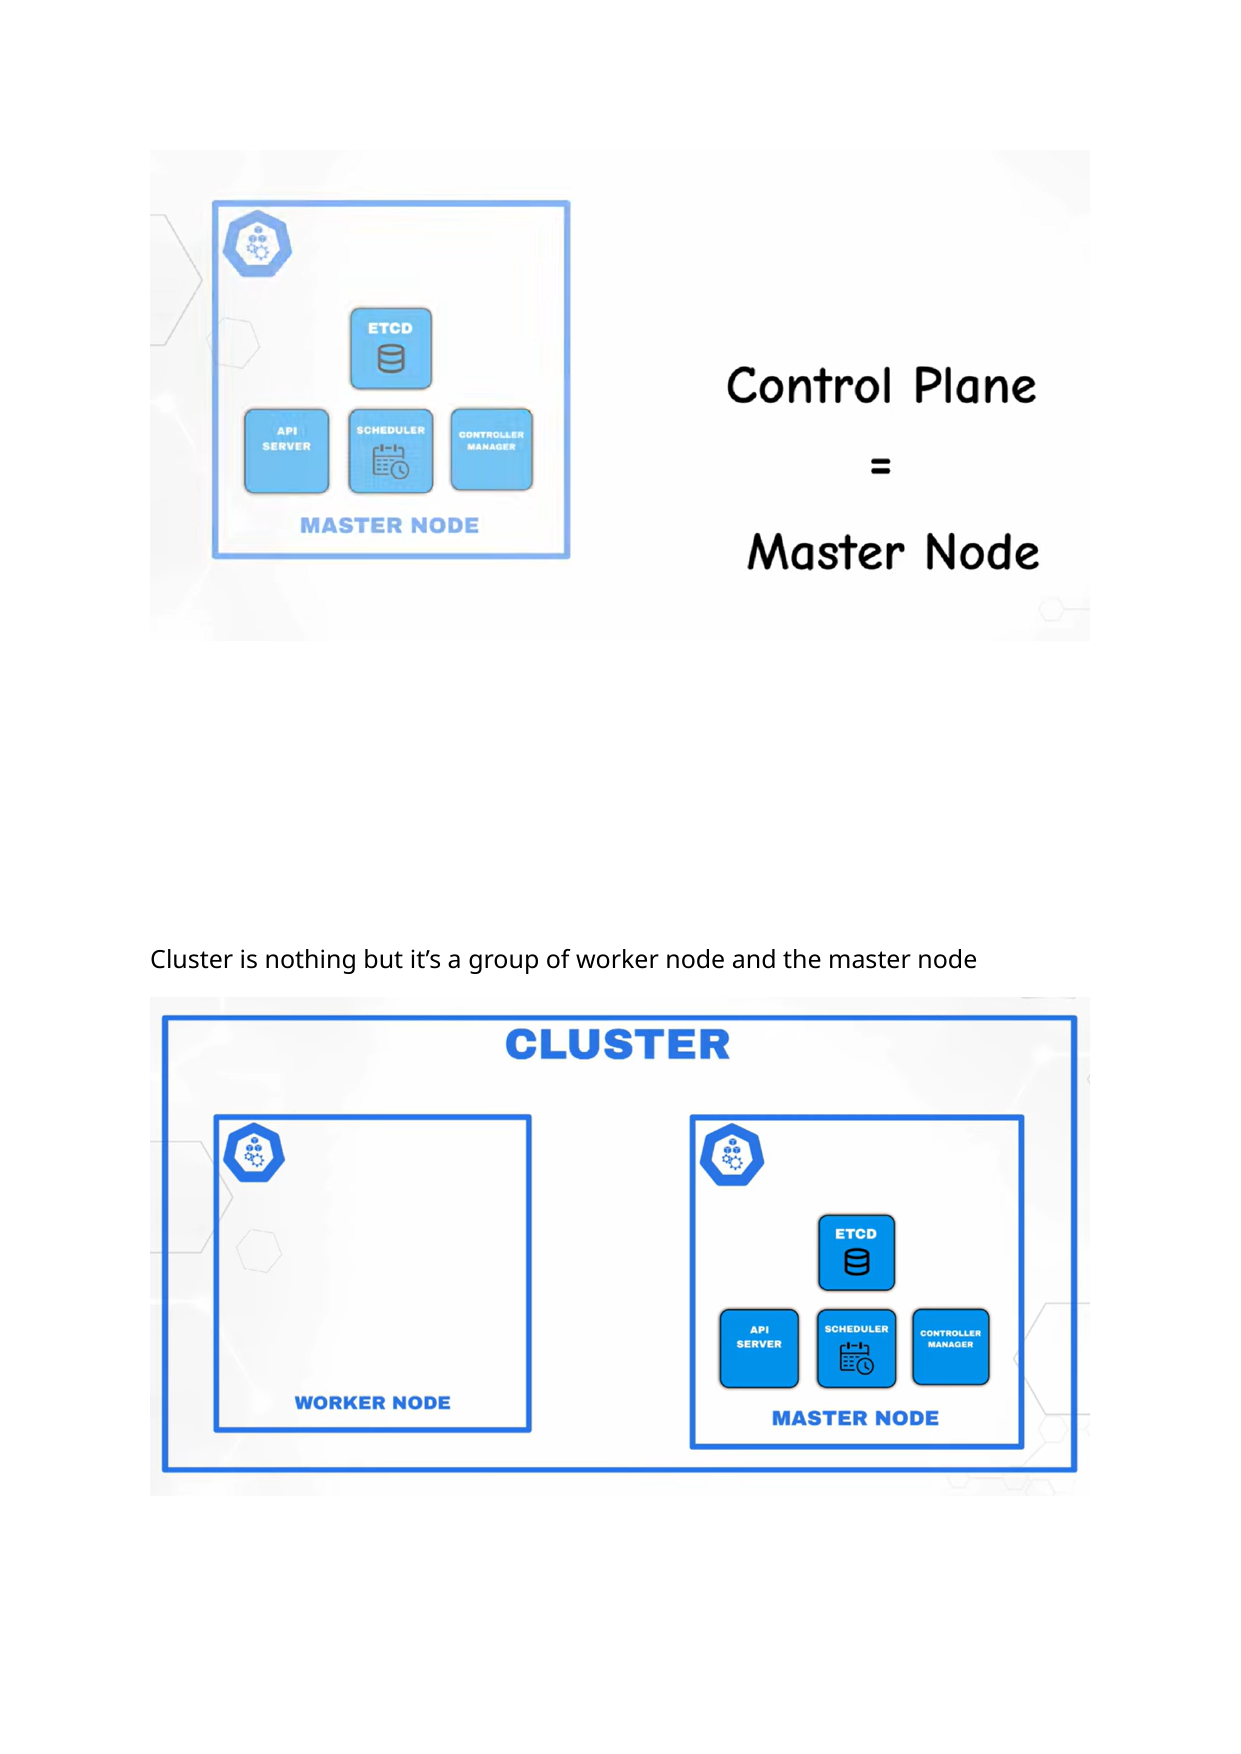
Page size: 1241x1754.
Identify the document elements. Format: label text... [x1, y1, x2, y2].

text Cluster is nothing but it’s a group of worker node and the master node [150, 942, 1090, 976]
picture [150, 997, 1091, 1496]
picture [150, 150, 1091, 641]
